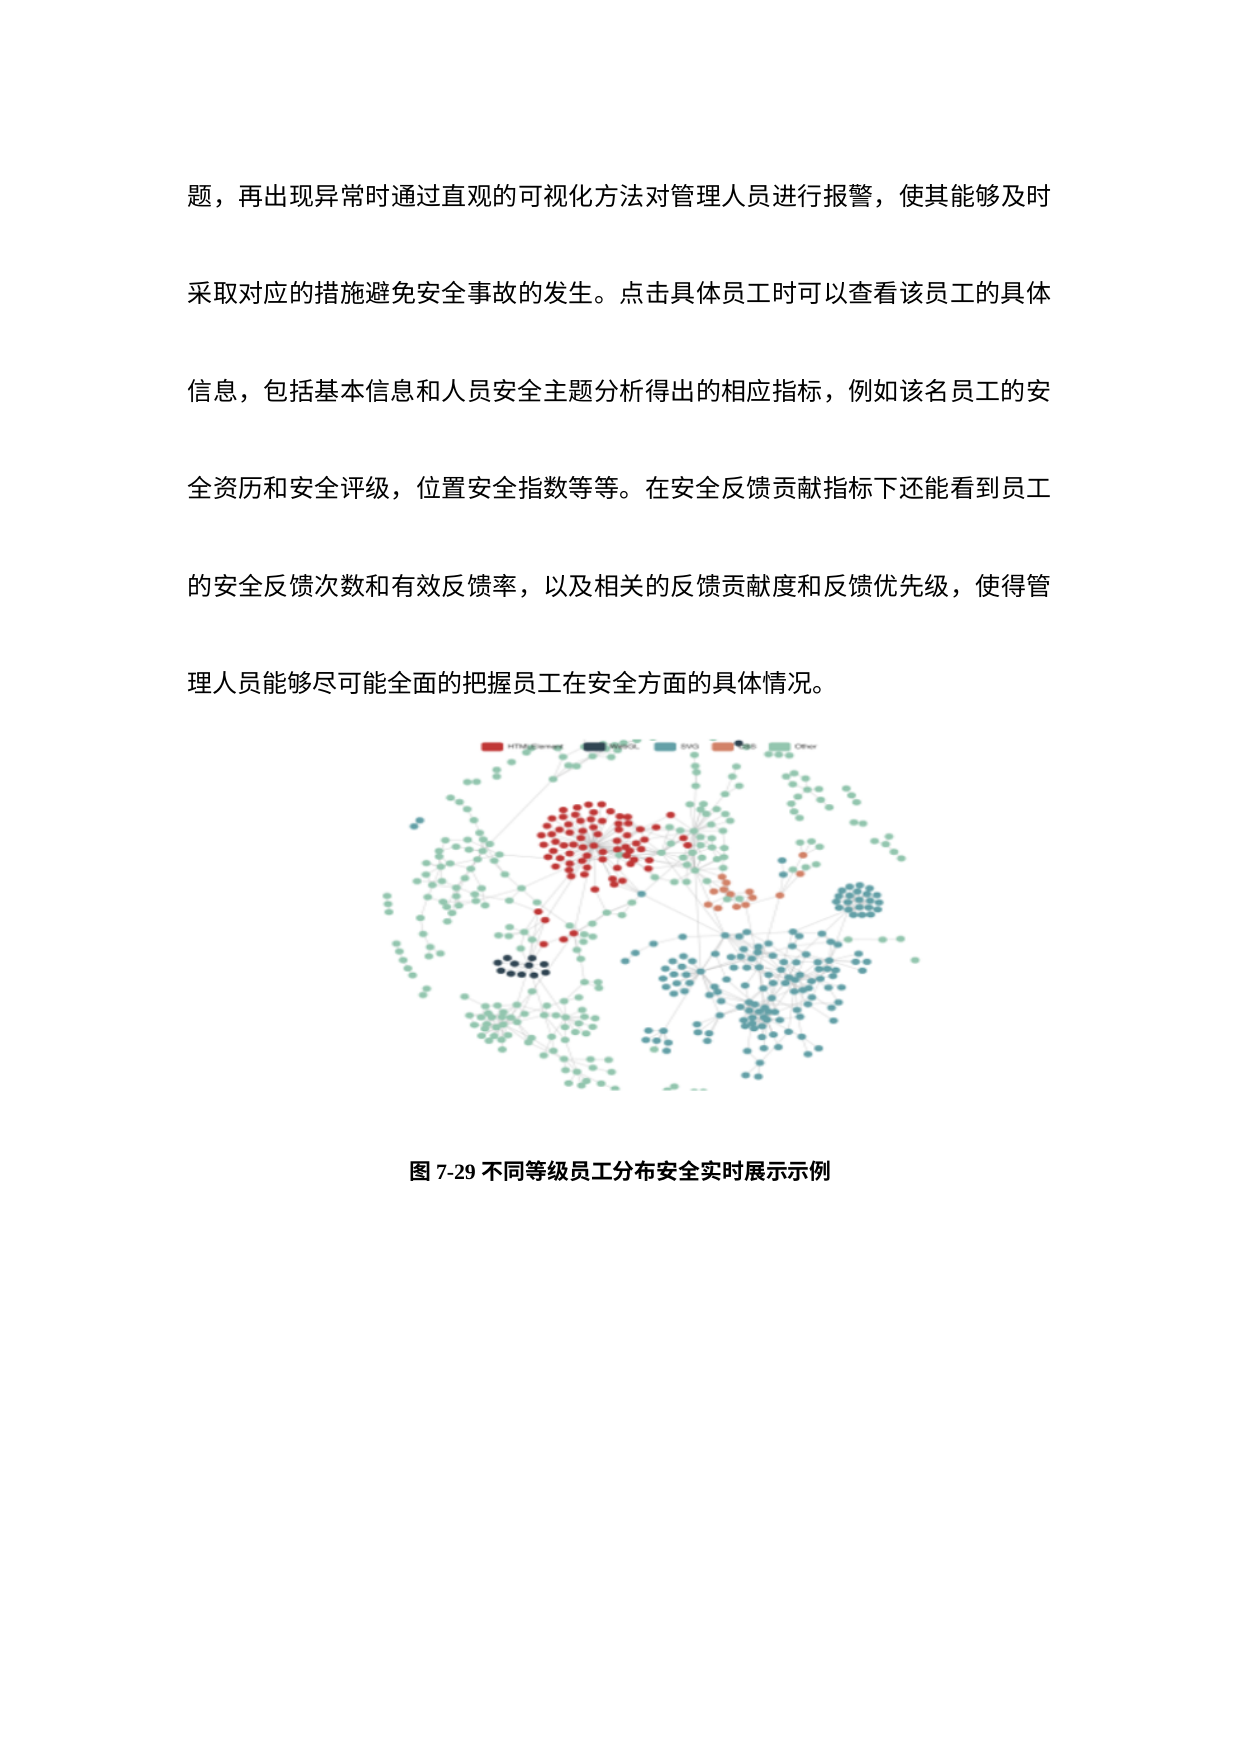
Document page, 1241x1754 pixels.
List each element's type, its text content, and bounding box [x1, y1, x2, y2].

picture [351, 732, 939, 1101]
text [187, 162, 1053, 714]
